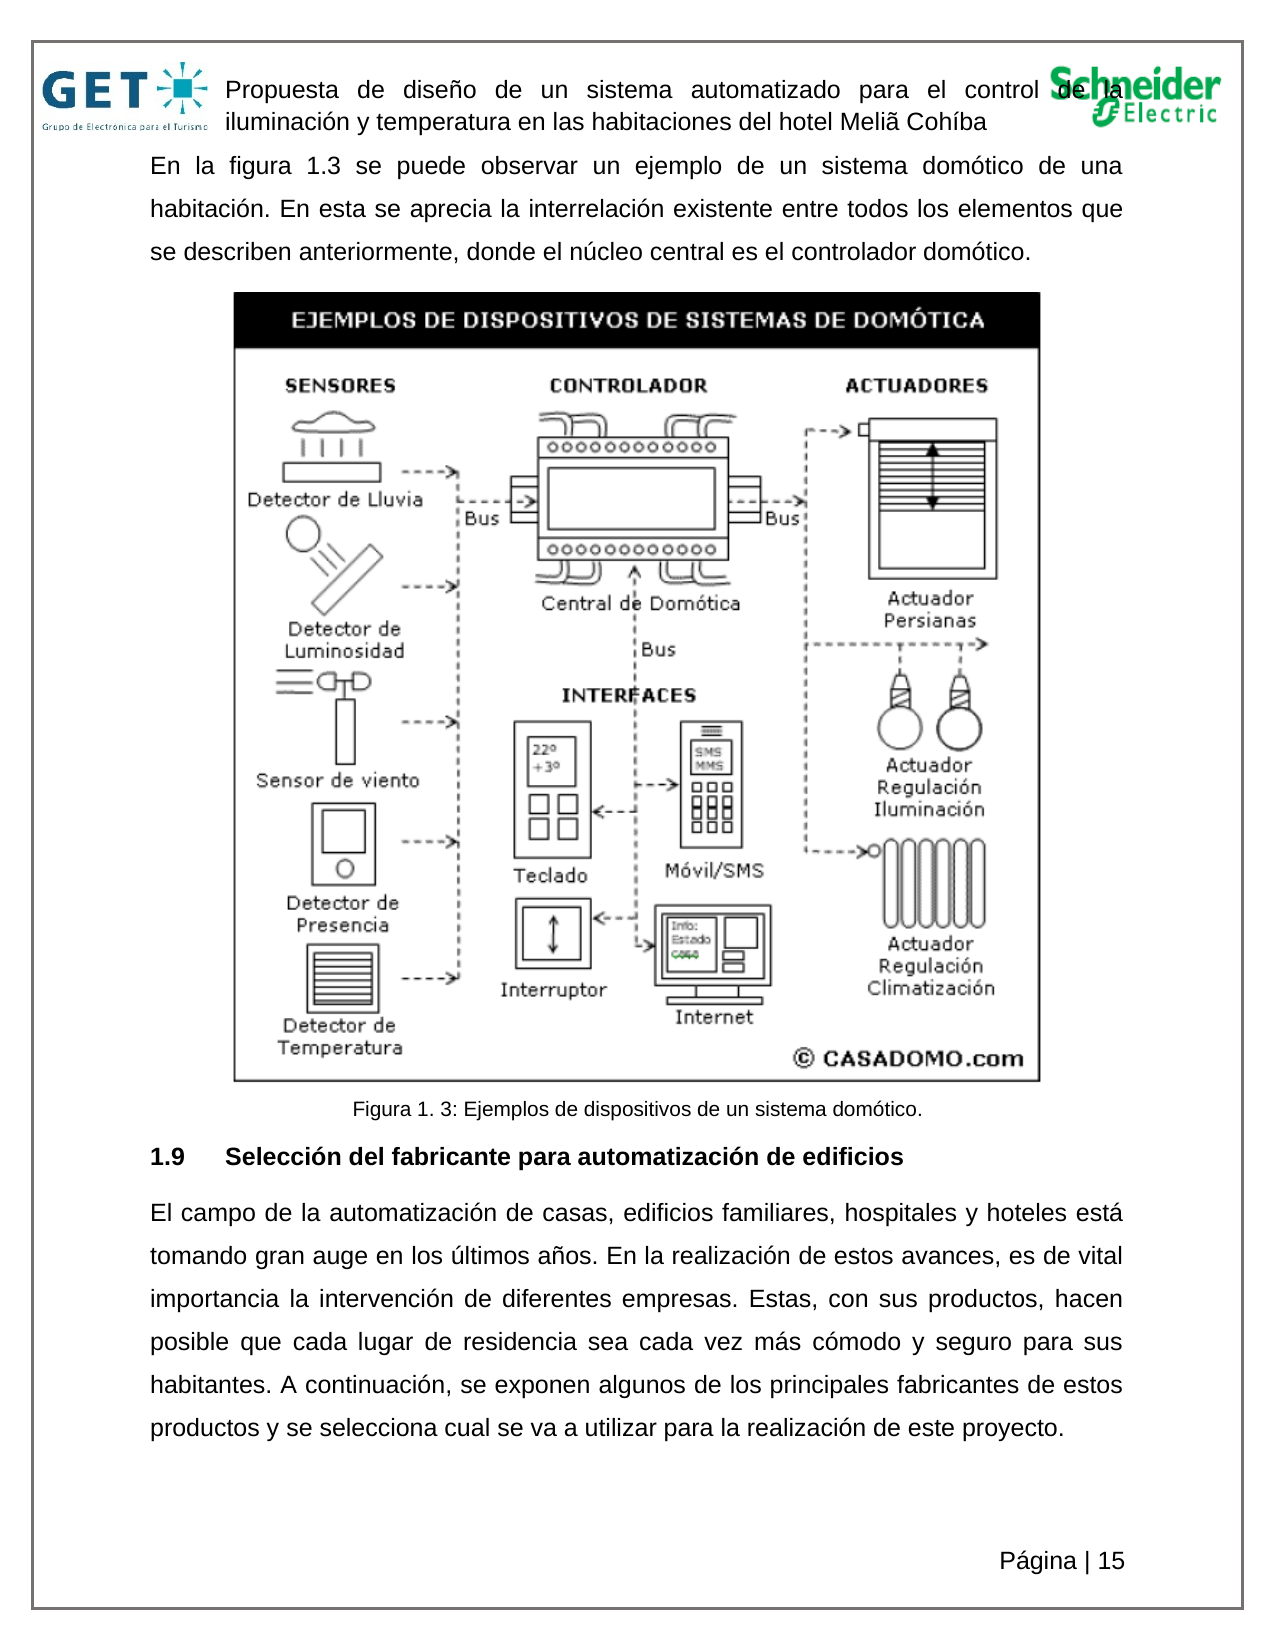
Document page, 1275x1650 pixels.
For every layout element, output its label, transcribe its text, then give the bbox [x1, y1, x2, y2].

picture [233, 292, 1042, 1085]
picture [1037, 53, 1238, 135]
text Figura 1. 3: Ejemplos de dispositivos de un sistema domótico. [150, 1097, 1125, 1121]
text El campo de la automatización de casas, edificios familiares, hospitales y hoteles está tomando gran auge en los últimos años. En la realización de estos avances, es de vital importancia la intervención de diferentes empresas. Estas, con sus productos, hacen posible que cada lugar de residencia sea cada vez más cómodo y seguro para sus habitantes. A continuación, se exponen algunos de los principales fabricantes de estos productos y se selecciona cual se va a utilizar para la realización de este proyecto. [150, 1198, 1125, 1442]
picture [40, 62, 208, 131]
subtitle 1.9 Selección del fabricante para automatización de edificios [150, 1142, 1125, 1171]
text En la figura 1.3 se puede observar un ejemplo de un sistema domótico de una habitación. En esta se aprecia la interrelación existente entre todos los elementos que se describen anteriormente, donde el núcleo central es el controlador domótico. [150, 151, 1125, 266]
